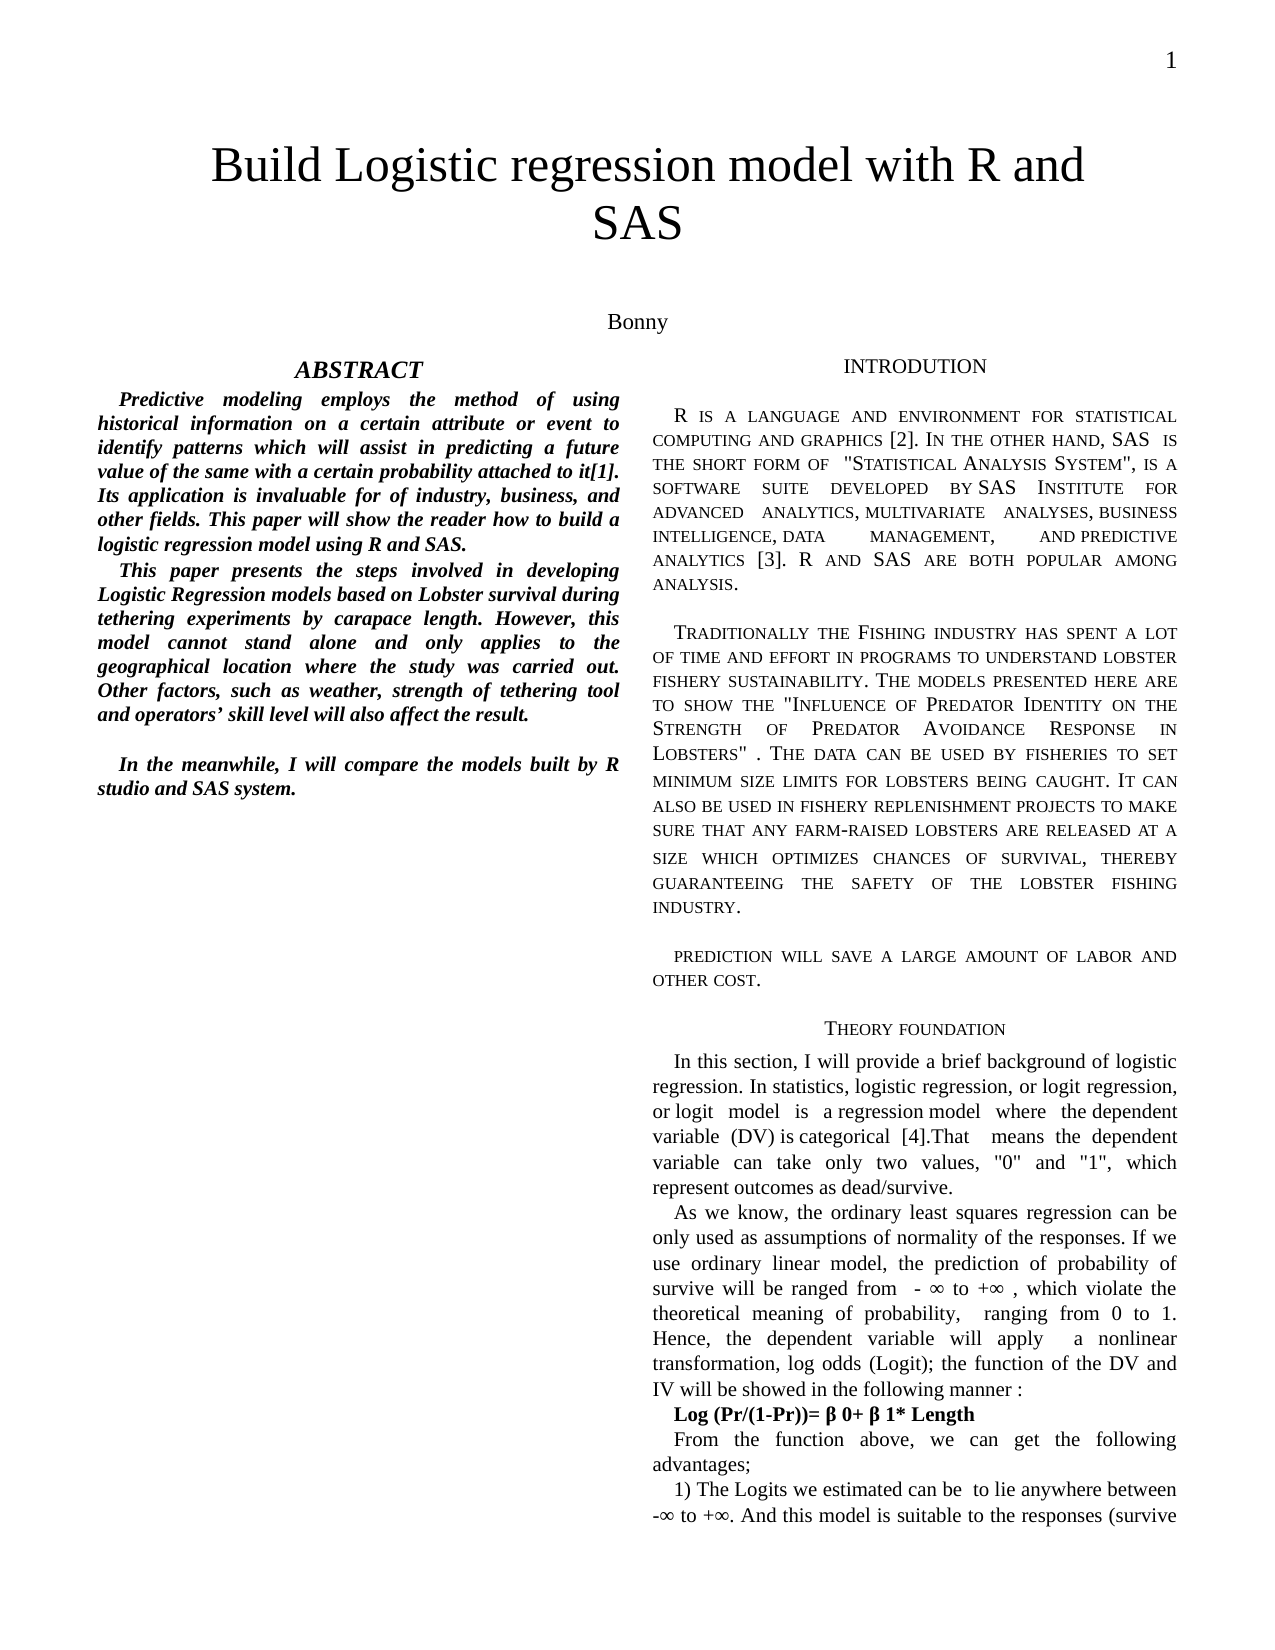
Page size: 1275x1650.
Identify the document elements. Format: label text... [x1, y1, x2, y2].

subtitle INTRODUTION [652, 105, 1177, 378]
text As we know, the ordinary least squares regression can be only used as assumptions of normality of the responses. If we use ordinary linear model, the prediction of probability of survive will be ranged from - ∞ to +∞ , which violate the theoretical meaning of probability, ranging from 0 to 1. Hence, the dependent variable will apply a nonlinear transformation, log odds (Logit); the function of the DV and IV will be showed in the following manner : [652, 1200, 1177, 1401]
text Bonny [150, 308, 1125, 334]
text Log (Pr/(1-Pr))= β 0+ β 1* Length [652, 1402, 1177, 1426]
text This paper presents the steps involved in developing Logistic Regression models based on Lobster survival during tethering experiments by carapace length. However, this model cannot stand alone and only applies to the geographical location where the study was carried out. Other factors, such as weather, strength of tethering tool and operators’ skill level will also affect the result. [97, 558, 622, 726]
subtitle Traditionally the Fishing industry has spent a lot of time and effort in programs to understand lobster fishery sustainability. The models presented here are to show the "Influence of Predator Identity on the Strength of Predator Avoidance Response in Lobsters" . The data can be used by fisheries to set minimum size limits for lobsters being caught. It can also be used in fishery replenishment projects to make sure that any farm-raised lobsters are released at a size which optimizes chances of survival, thereby guaranteeing the safety of the lobster fishing industry. [652, 620, 1177, 918]
text From the function above, we can get the following advantages; [652, 1427, 1177, 1476]
subtitle Theory foundation [652, 1016, 1177, 1040]
text In the meanwhile, I will compare the models built by R studio and SAS system. [97, 752, 622, 800]
text ABSTRACT [97, 105, 622, 384]
text In this section, I will provide a brief background of logistic regression. In statistics, logistic regression, or logit regression, or logit model is a regression model where the dependent variable (DV) is categorical [4].That means the dependent variable can take only two values, "0" and "1", which represent outcomes as dead/survive. [652, 1049, 1177, 1199]
title Build Logistic regression model with R and SAS [150, 135, 1125, 250]
subtitle R is a language and environment for statistical computing and graphics [2]. In the other hand, SAS is the short form of "Statistical Analysis System", is a software suite developed by SAS Institute for advanced analytics, multivariate analyses, business intelligence, data management, and predictive analytics [3]. R and SAS are both popular among analysis. [652, 403, 1177, 595]
subtitle prediction will save a large amount of labor and other cost. [652, 943, 1177, 991]
text Predictive modeling employs the method of using historical information on a certain attribute or event to identify patterns which will assist in predicting a future value of the same with a certain probability attached to it[1]. Its application is invaluable for of industry, business, and other fields. This paper will show the reader how to build a logistic regression model using R and SAS. [97, 387, 622, 556]
